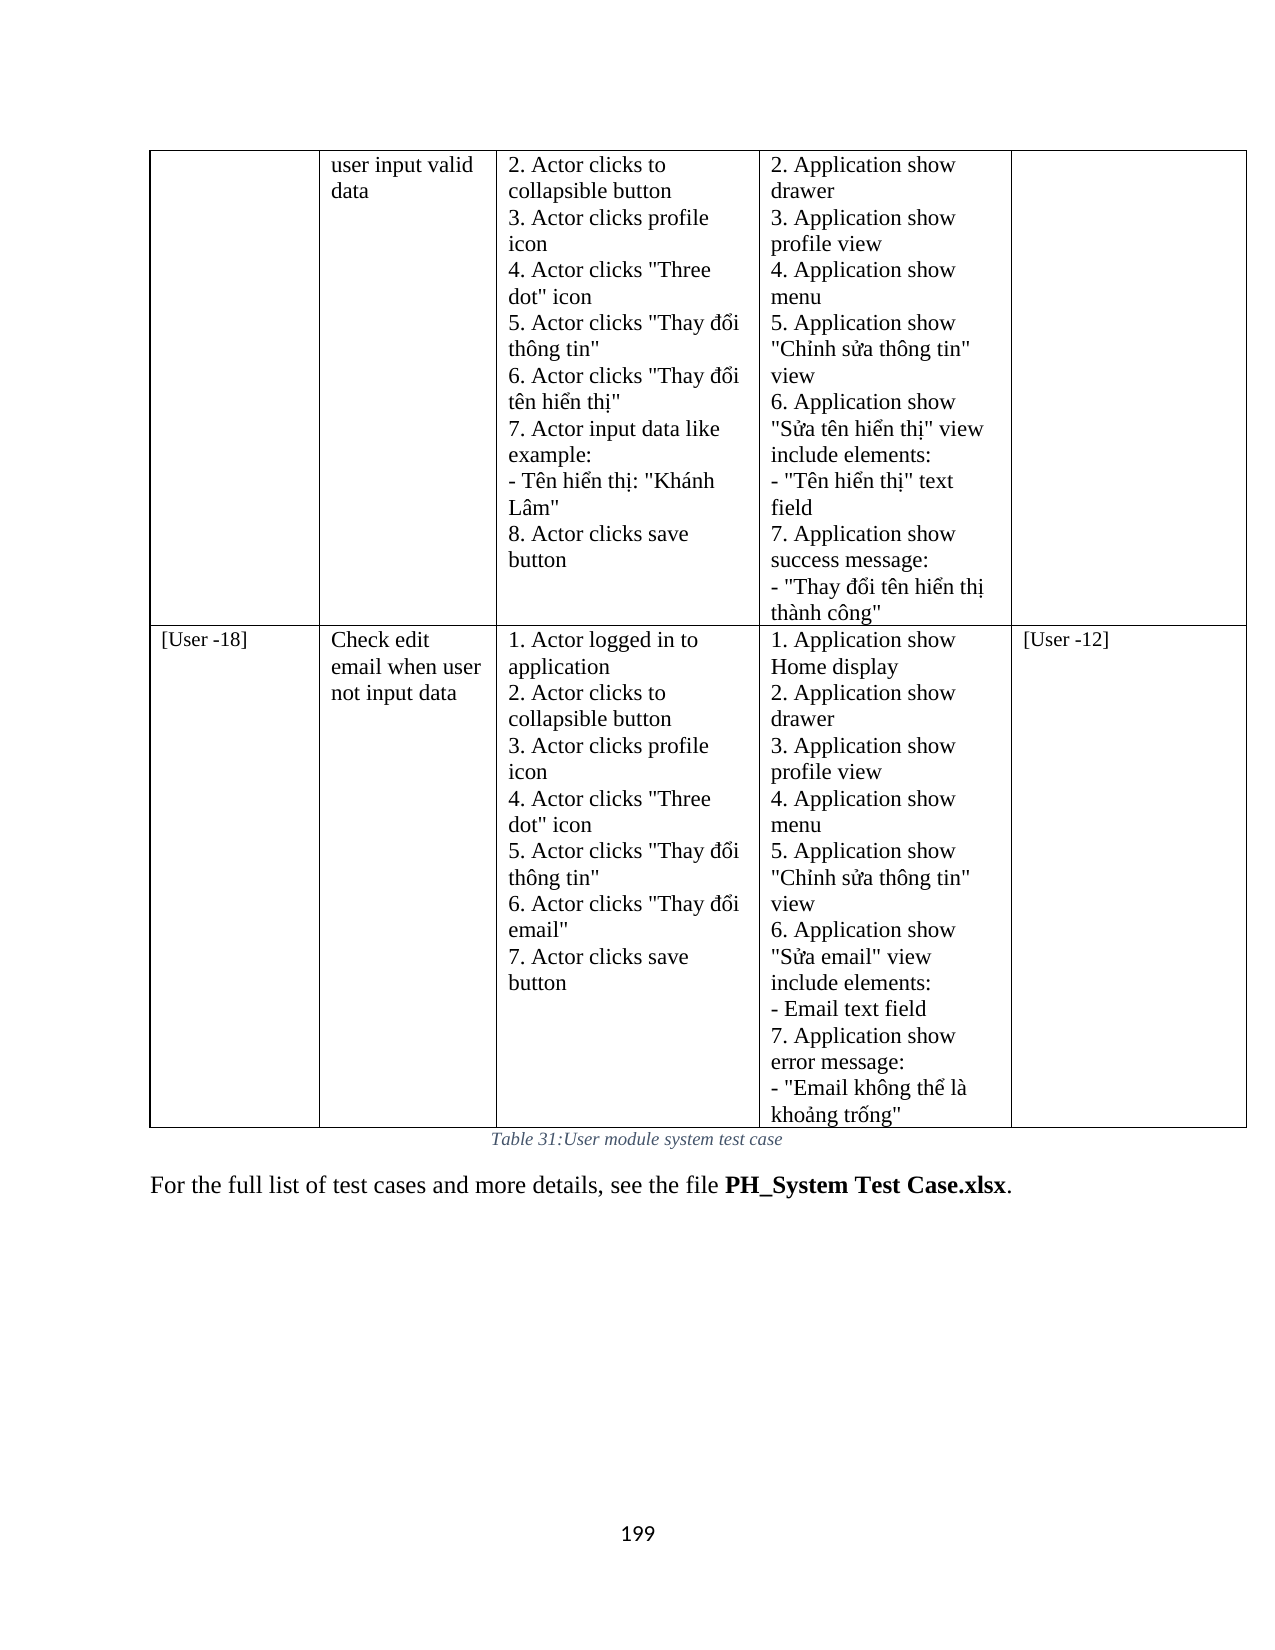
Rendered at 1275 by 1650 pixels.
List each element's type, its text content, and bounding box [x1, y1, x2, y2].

text Table 31:User module system test case [150, 1128, 1125, 1150]
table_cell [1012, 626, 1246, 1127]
text For the full list of test cases and more details, see the file PH_System Test Case.xlsx. [150, 1171, 1125, 1199]
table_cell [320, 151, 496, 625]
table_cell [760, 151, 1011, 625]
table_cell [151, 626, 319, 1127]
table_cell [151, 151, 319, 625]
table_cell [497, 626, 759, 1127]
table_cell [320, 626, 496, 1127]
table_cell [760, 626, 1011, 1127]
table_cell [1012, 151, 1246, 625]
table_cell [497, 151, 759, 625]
